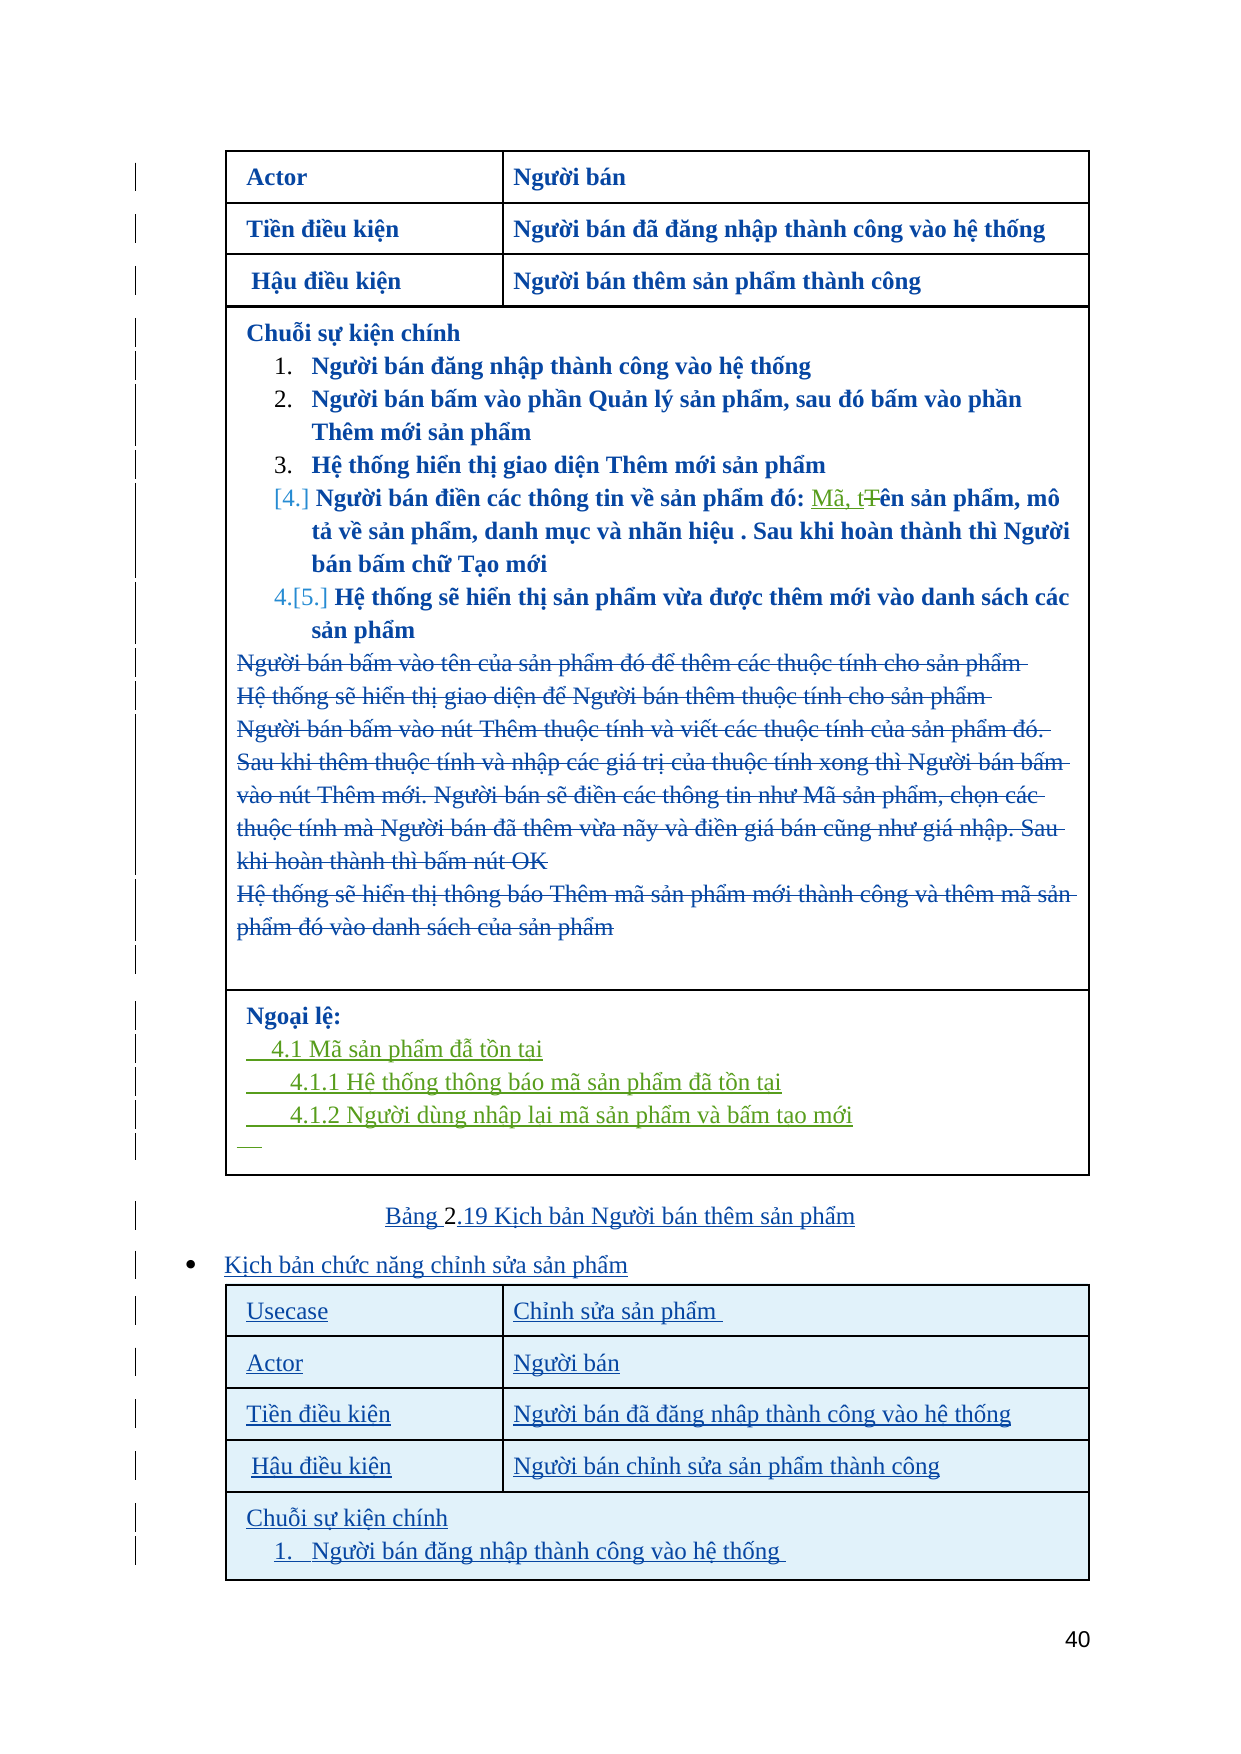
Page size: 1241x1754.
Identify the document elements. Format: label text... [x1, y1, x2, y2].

table_cell Người bán đã đăng nhập thành công vào hệ thống [504, 204, 1088, 253]
list 2 [150, 1201, 1090, 1230]
table_cell Hậu điều kiện [227, 255, 502, 305]
table_cell Người bán [504, 152, 1088, 202]
table_cell Người bán thêm sản phẩm thành công [504, 255, 1088, 305]
table_cell Actor [227, 152, 502, 202]
table_cell Ngoại lệ: [227, 991, 1088, 1174]
table_cell Chuỗi sự kiện chính Người bán đăng nhập thành công vào hệ thống Người bán bấm vào phần Quản lý sản phẩm, sau đó bấm vào phần Thêm mới sản phẩm Hệ thống hiển thị giao diện Thêm mới sản phẩm Người bán điền các thông tin về sản phẩm đó: ên sản phẩm, mô tả về sản phẩm, danh mục và nhãn hiệu . Sau khi hoàn thành thì Người bán bấm chữ Tạo mới Hệ thống sẽ hiển thị sản phẩm vừa được thêm mới vào danh sách các sản phẩm [227, 308, 1088, 989]
table_cell Tiền điều kiện [227, 204, 502, 253]
